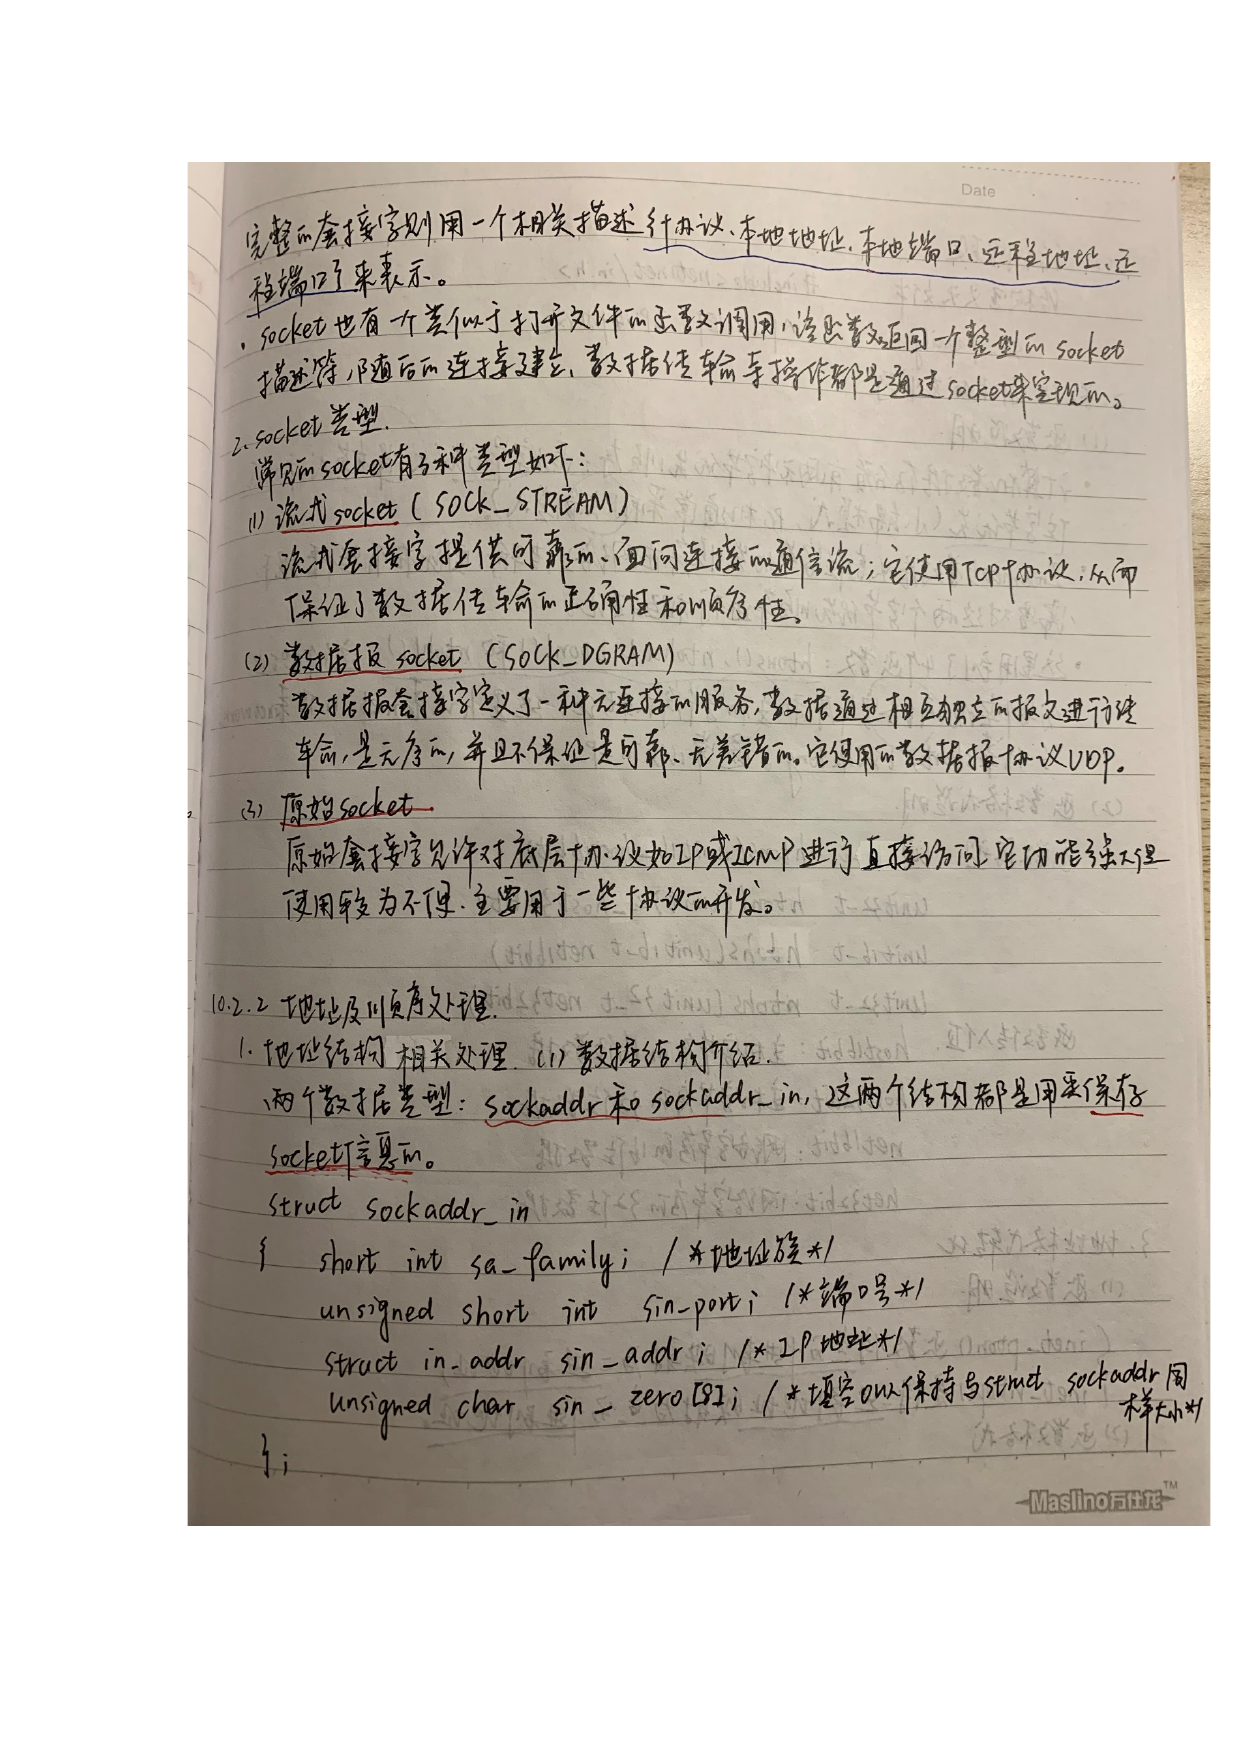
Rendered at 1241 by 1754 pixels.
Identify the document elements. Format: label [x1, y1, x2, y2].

picture [187, 162, 1211, 1526]
